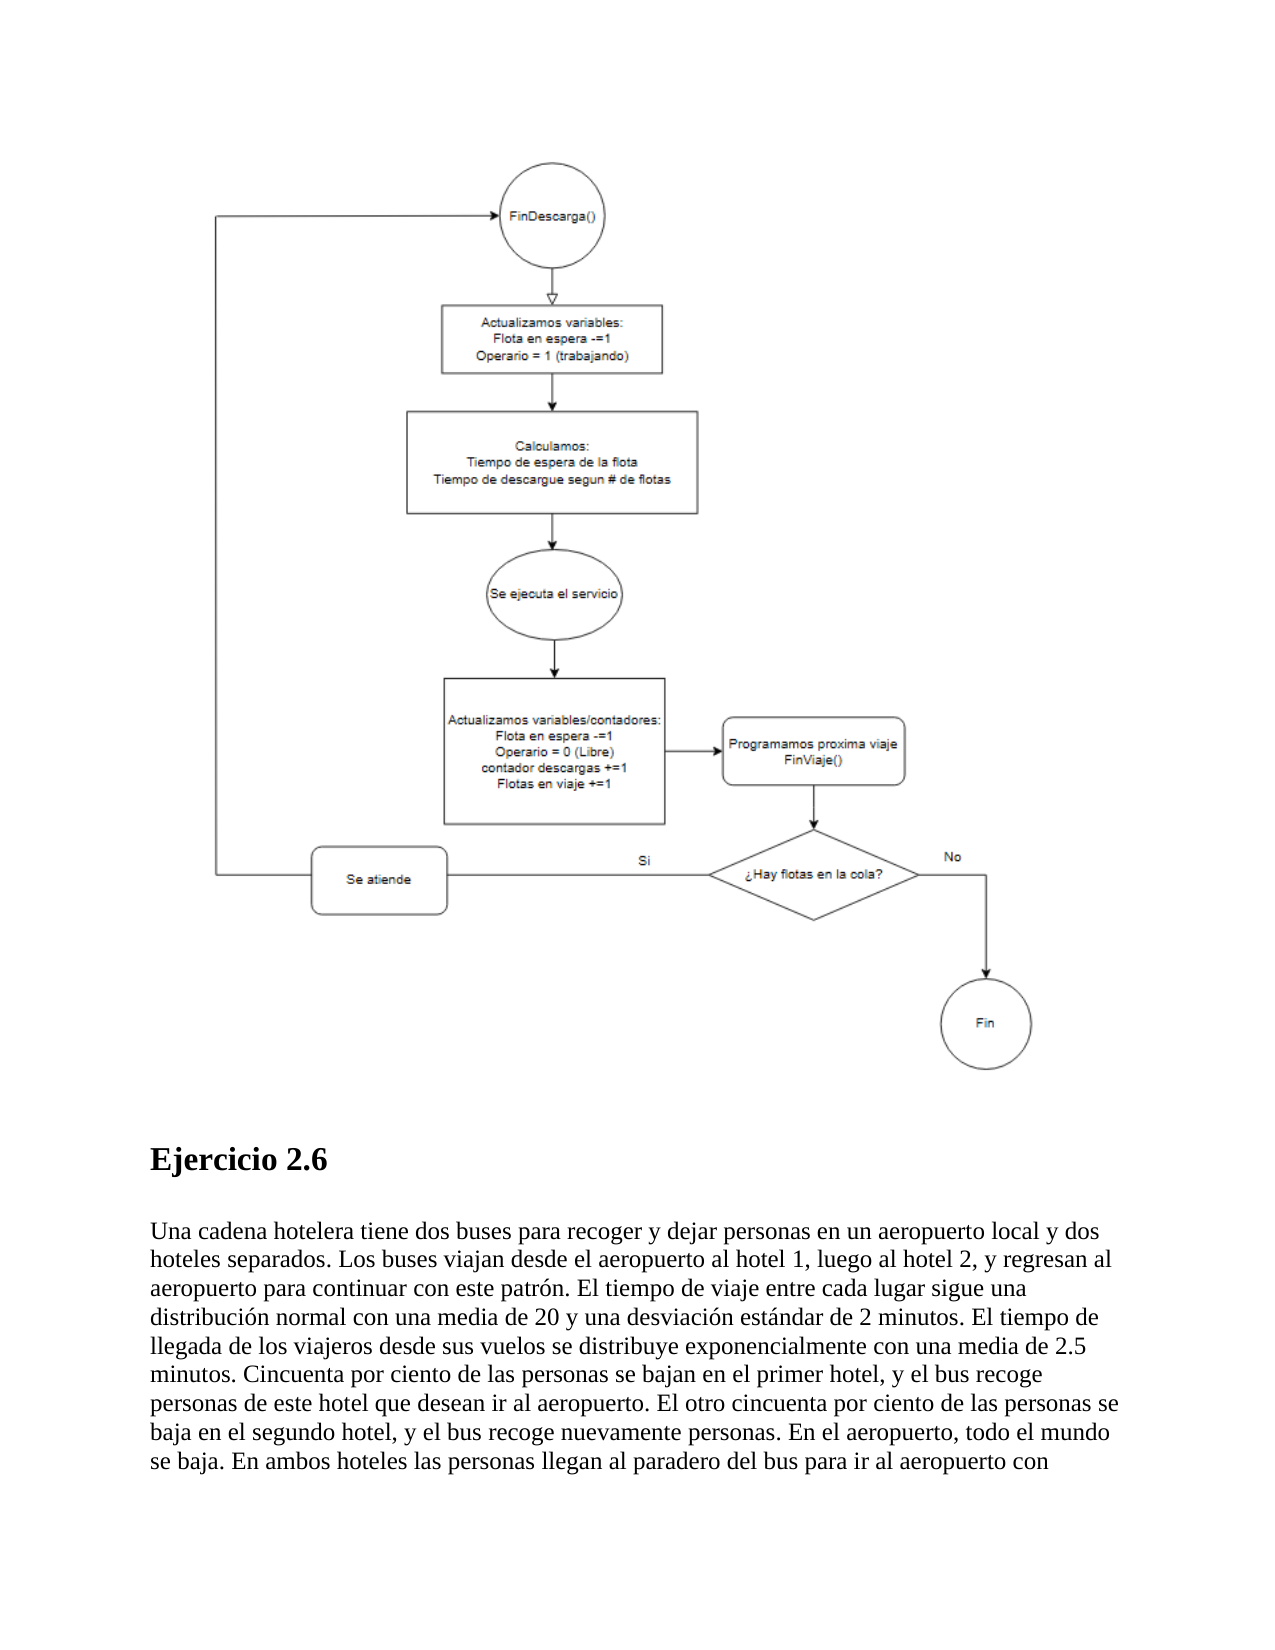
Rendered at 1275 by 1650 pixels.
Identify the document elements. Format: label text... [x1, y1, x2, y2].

picture [150, 150, 1087, 1102]
subtitle Ejercicio 2.6 [150, 1139, 1125, 1177]
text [150, 1216, 1125, 1474]
